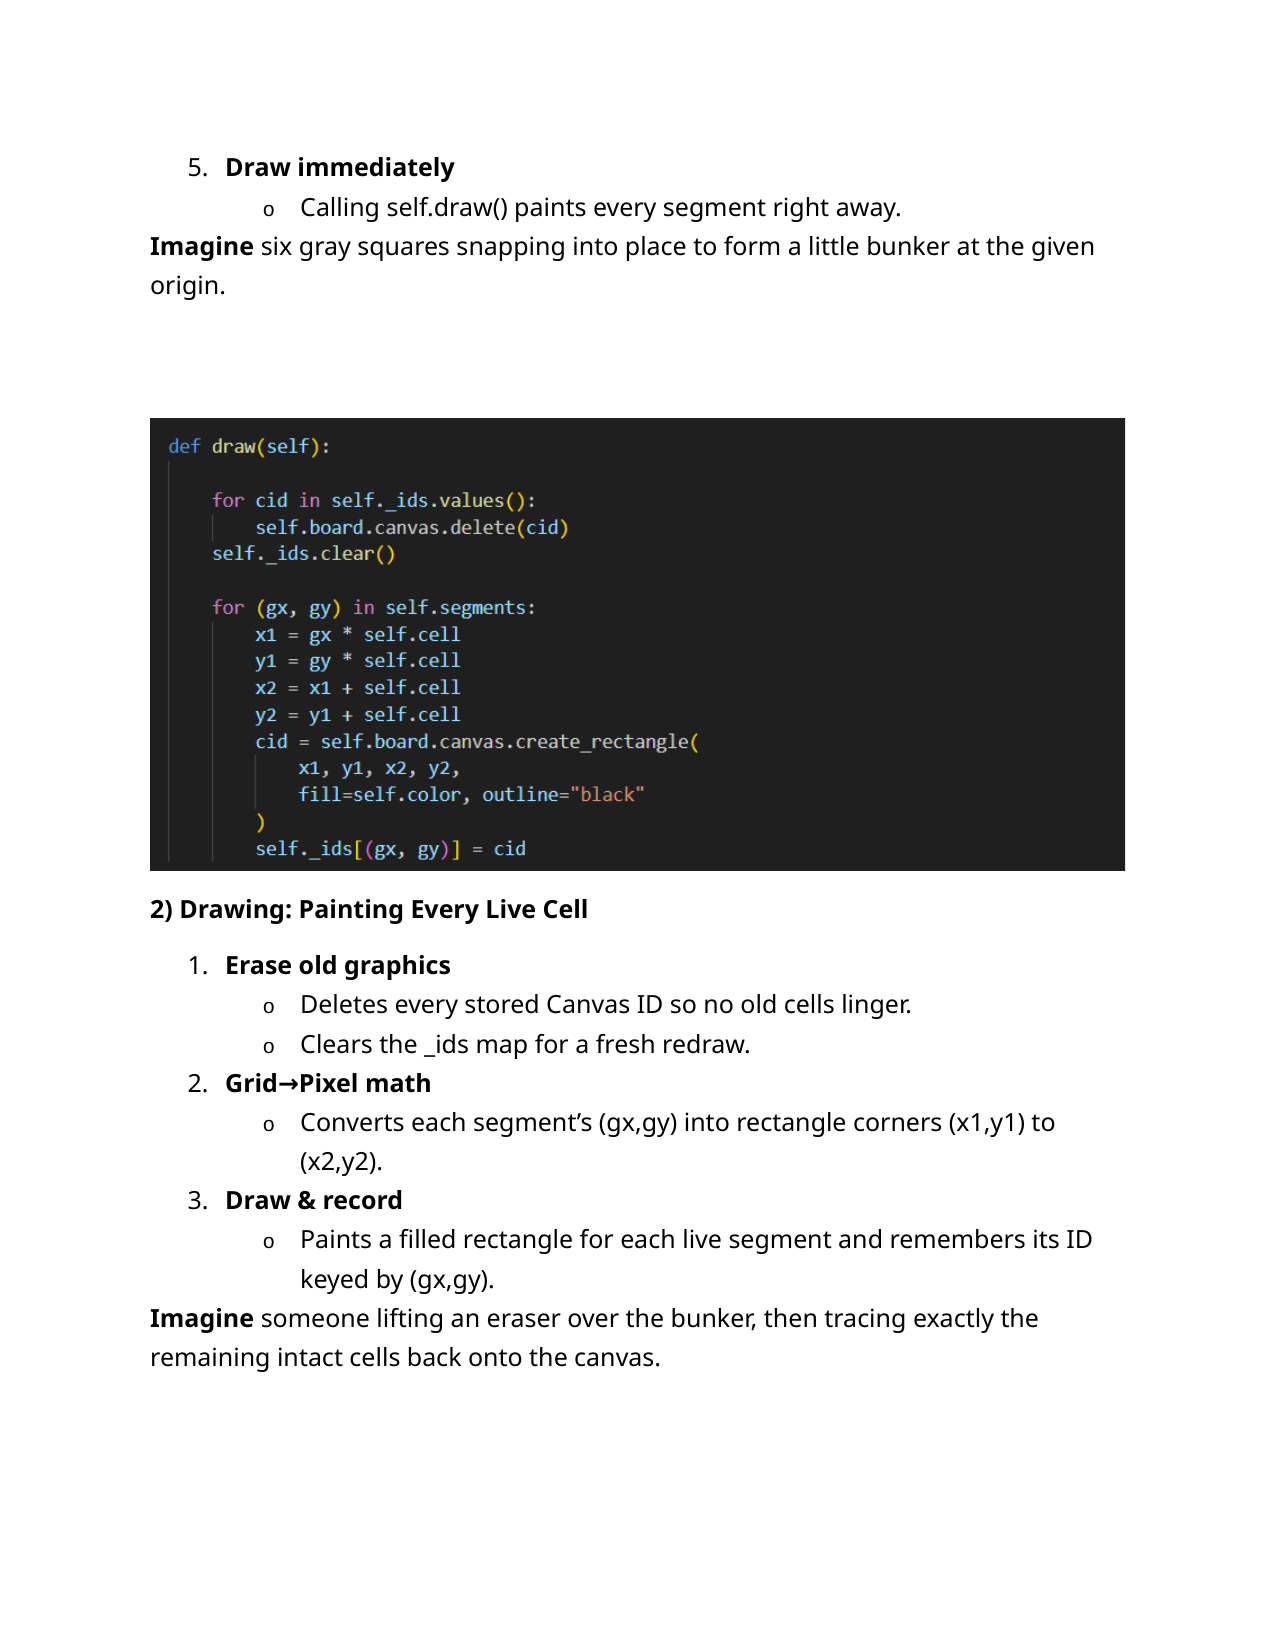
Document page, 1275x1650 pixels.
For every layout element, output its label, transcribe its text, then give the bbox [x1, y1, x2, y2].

picture [150, 418, 1125, 871]
list Paints a filled rectangle for each live segment and remembers its ID keyed by (gx,gy). [262, 1222, 1125, 1295]
list Draw immediately [187, 150, 1125, 184]
text Imagine six gray squares snapping into place to form a little bunker at the given origin. [150, 228, 1125, 302]
text 2) Drawing: Painting Every Live Cell [150, 892, 1125, 926]
list Grid→Pixel math [187, 1066, 1125, 1099]
list Converts each segment’s (gx,gy) into rectangle corners (x1,y1) to (x2,y2). [262, 1105, 1125, 1178]
list Deletes every stored Canvas ID so no old cells linger. [262, 987, 1125, 1021]
list Erase old graphics [187, 948, 1125, 982]
text Imagine someone lifting an eraser over the bunker, then tracing exactly the remaining intact cells back onto the canvas. [150, 1301, 1125, 1374]
list Calling self.draw() paints every segment right away. [262, 189, 1125, 223]
list Clears the _ids map for a fresh redraw. [262, 1026, 1125, 1060]
list Draw & record [187, 1183, 1125, 1217]
